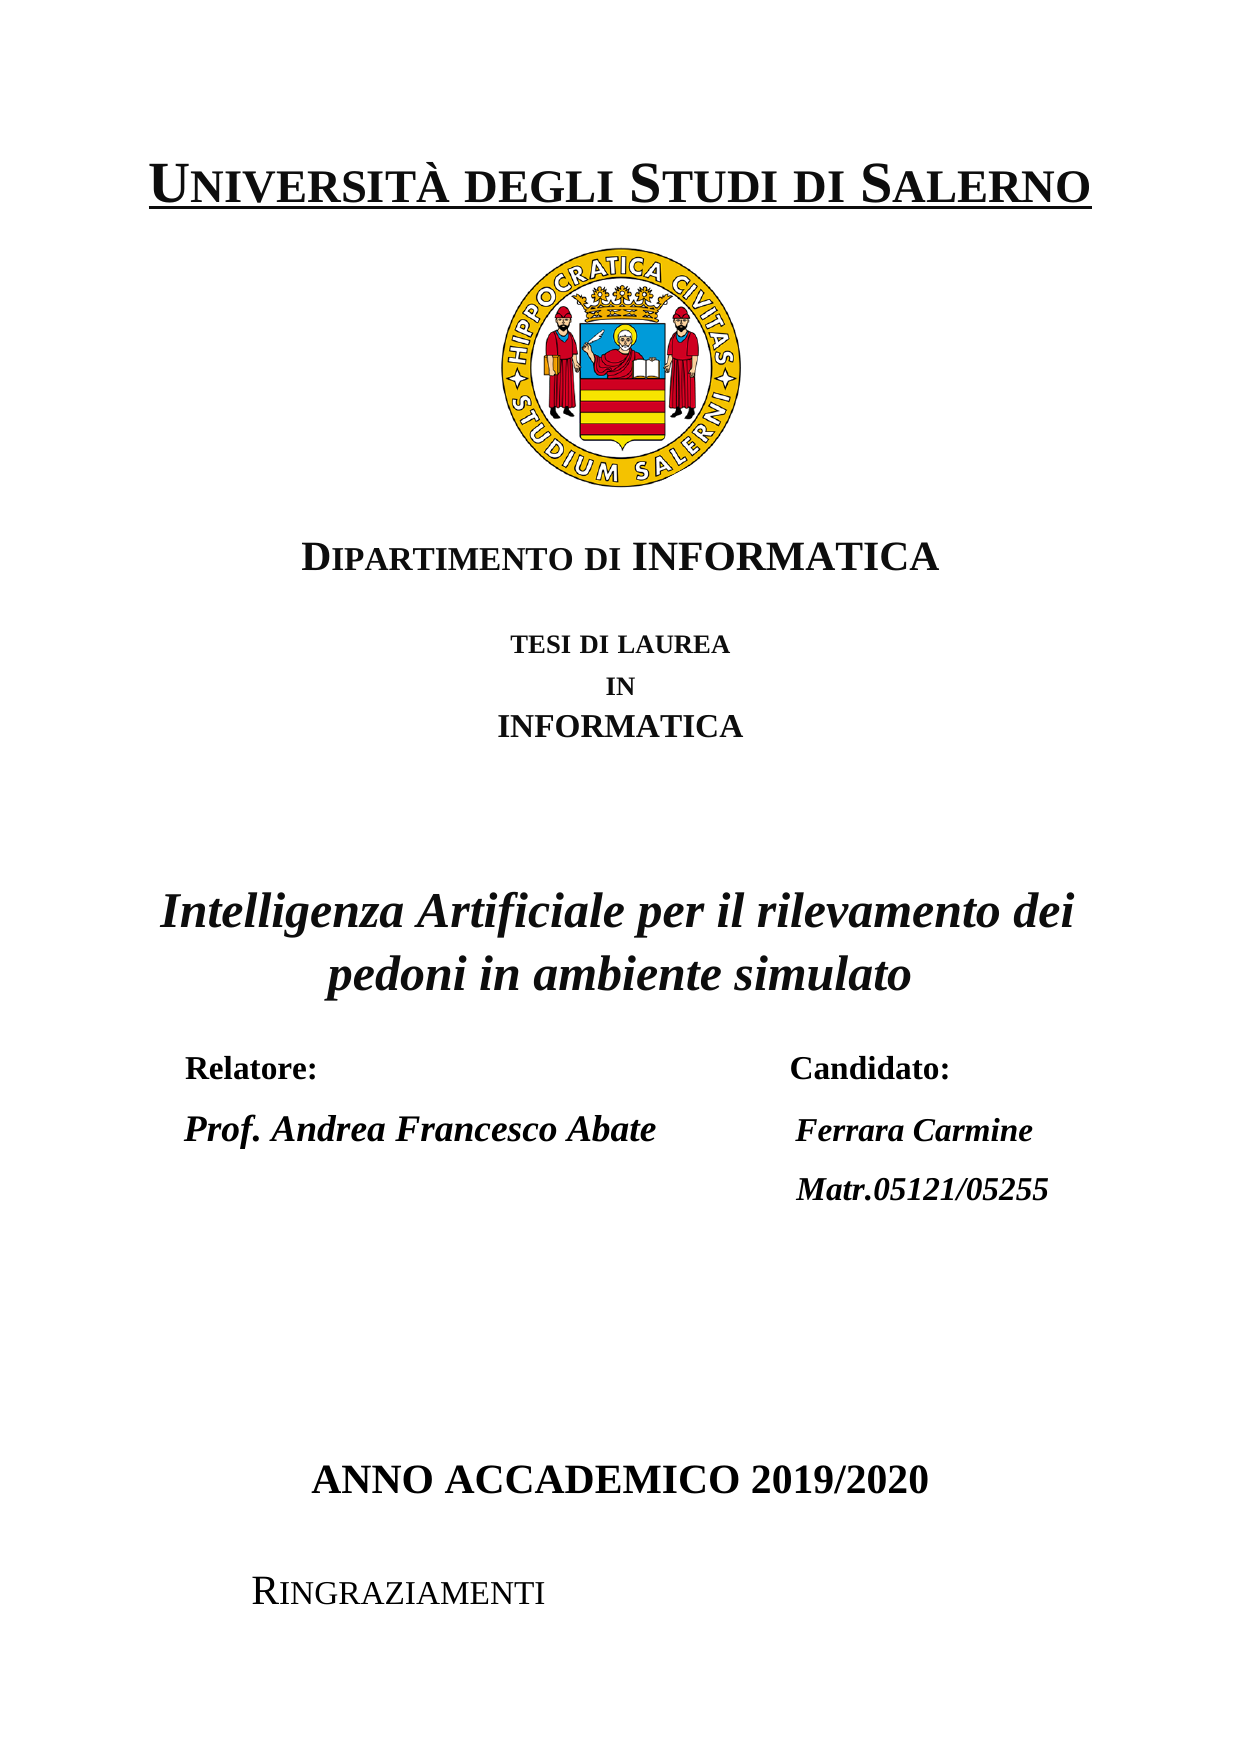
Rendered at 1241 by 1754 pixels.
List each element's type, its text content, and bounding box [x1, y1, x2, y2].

text Intelligenza Artificiale per il rilevamento dei pedoni in ambiente simulato [118, 876, 1122, 1001]
text Matr.05121/05255 [118, 1169, 1122, 1208]
text ANNO ACCADEMICO 2019/2020 [118, 1454, 1122, 1502]
text in [118, 661, 1122, 702]
text Ringraziamenti [251, 1566, 1122, 1613]
text Prof. Andrea Francesco Abate Ferrara Carmine [118, 1106, 1122, 1149]
text tesi di laurea [118, 619, 1122, 661]
text Relatore: Candidato: [118, 1048, 1122, 1086]
text Dipartimento di INFORMATICA [118, 530, 1122, 580]
text Università degli Studi di Salerno [118, 148, 1122, 215]
picture [495, 241, 742, 488]
text INFORMATICA [118, 702, 1122, 744]
